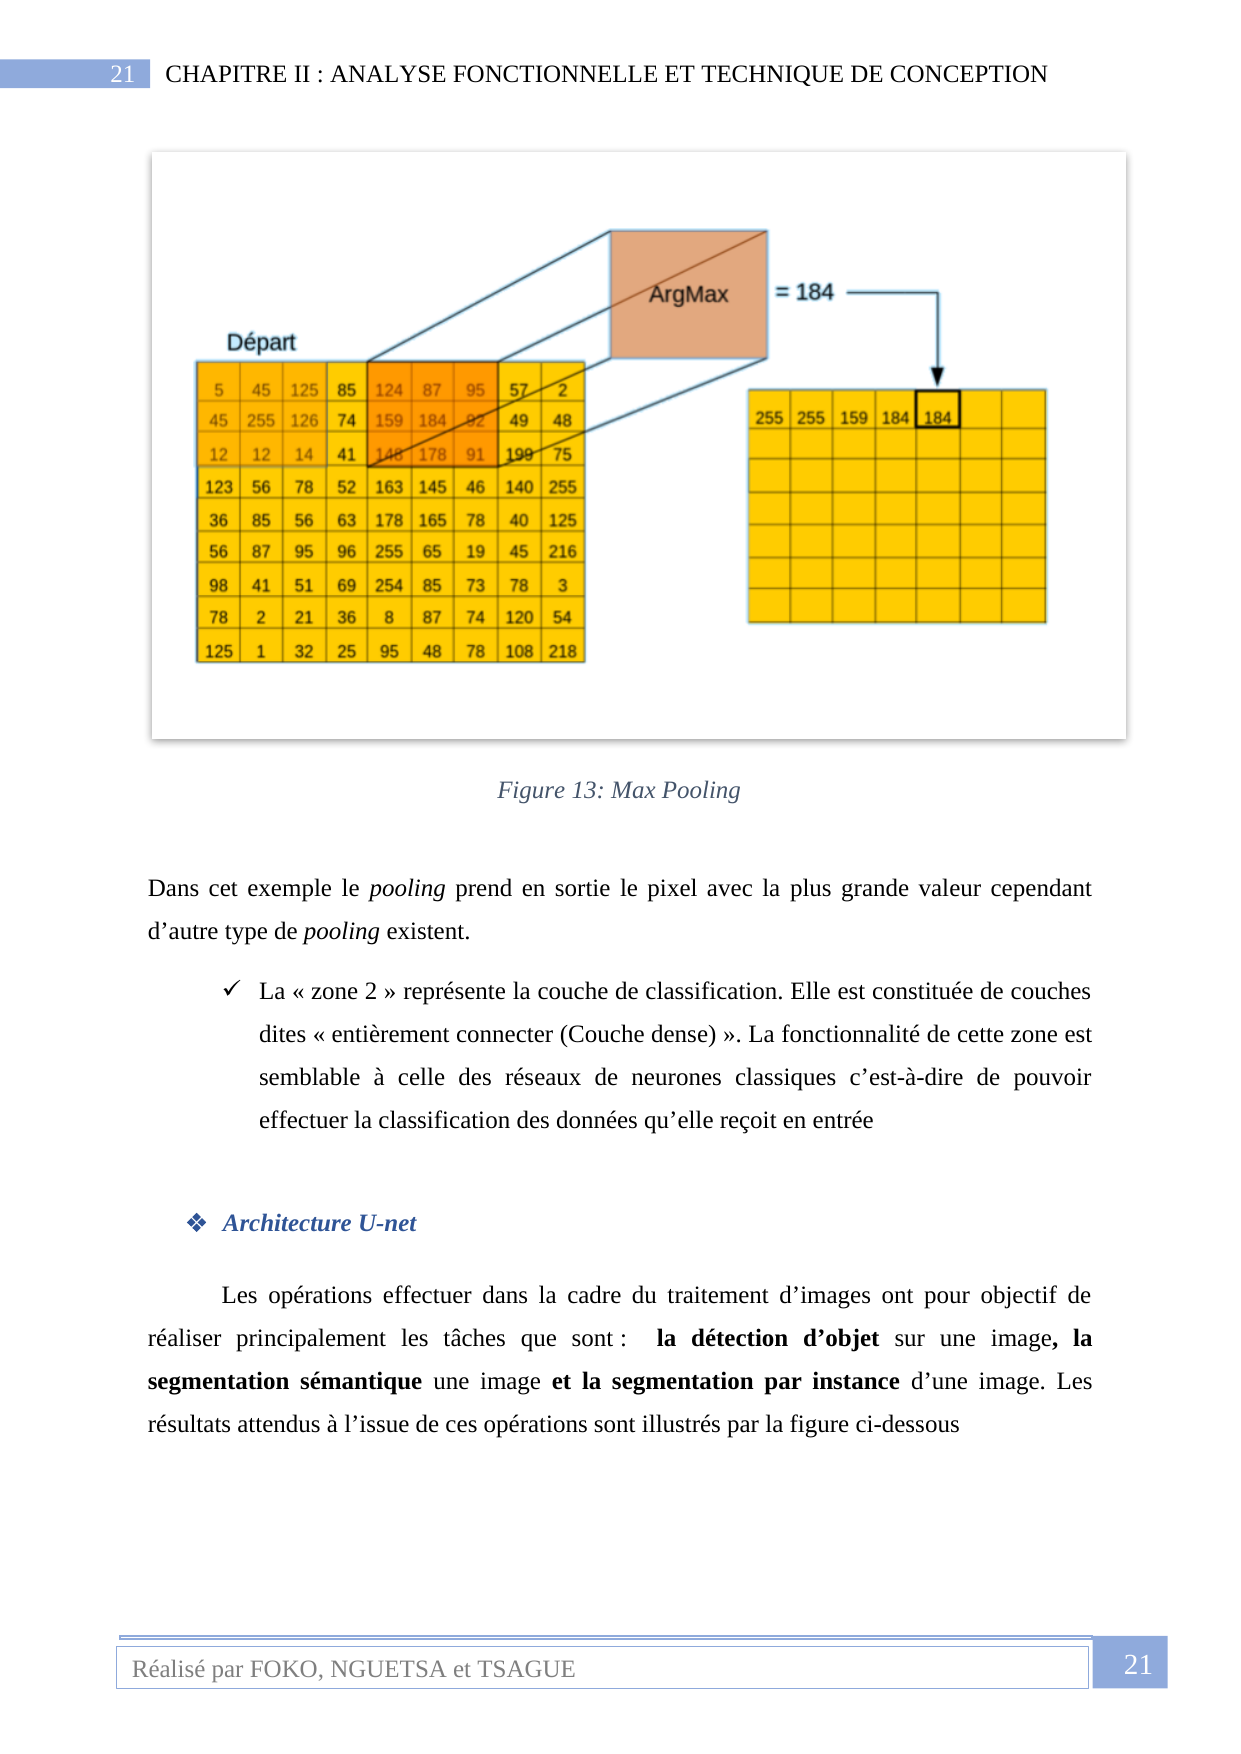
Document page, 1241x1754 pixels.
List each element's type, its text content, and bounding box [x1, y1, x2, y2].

text Les opérations effectuer dans la cadre du traitement d’images ont pour objectif de réaliser principalement les tâches que sont : la détection d’objet sur une image, la segmentation sémantique une image et la segmentation par instance d’une image. Les résultats attendus à l’issue de ces opérations sont illustrés par la figure ci-dessous [148, 1280, 1093, 1438]
text Dans cet exemple le pooling prend en sortie le pixel avec la plus grande valeur cependant d’autre type de pooling existent. [148, 873, 1093, 945]
subtitle Architecture U-net [185, 1208, 1093, 1237]
picture [166, 166, 1111, 724]
text Figure 13: Max Pooling [148, 776, 1093, 804]
list La « zone 2 » représente la couche de classification. Elle est constituée de couches dites « entièrement connecter (Couche dense) ». La fonctionnalité de cette zone est semblable à celle des réseaux de neurones classiques c’est-à-dire de pouvoir effectuer la classification des données qu’elle reçoit en entrée [221, 976, 1093, 1134]
